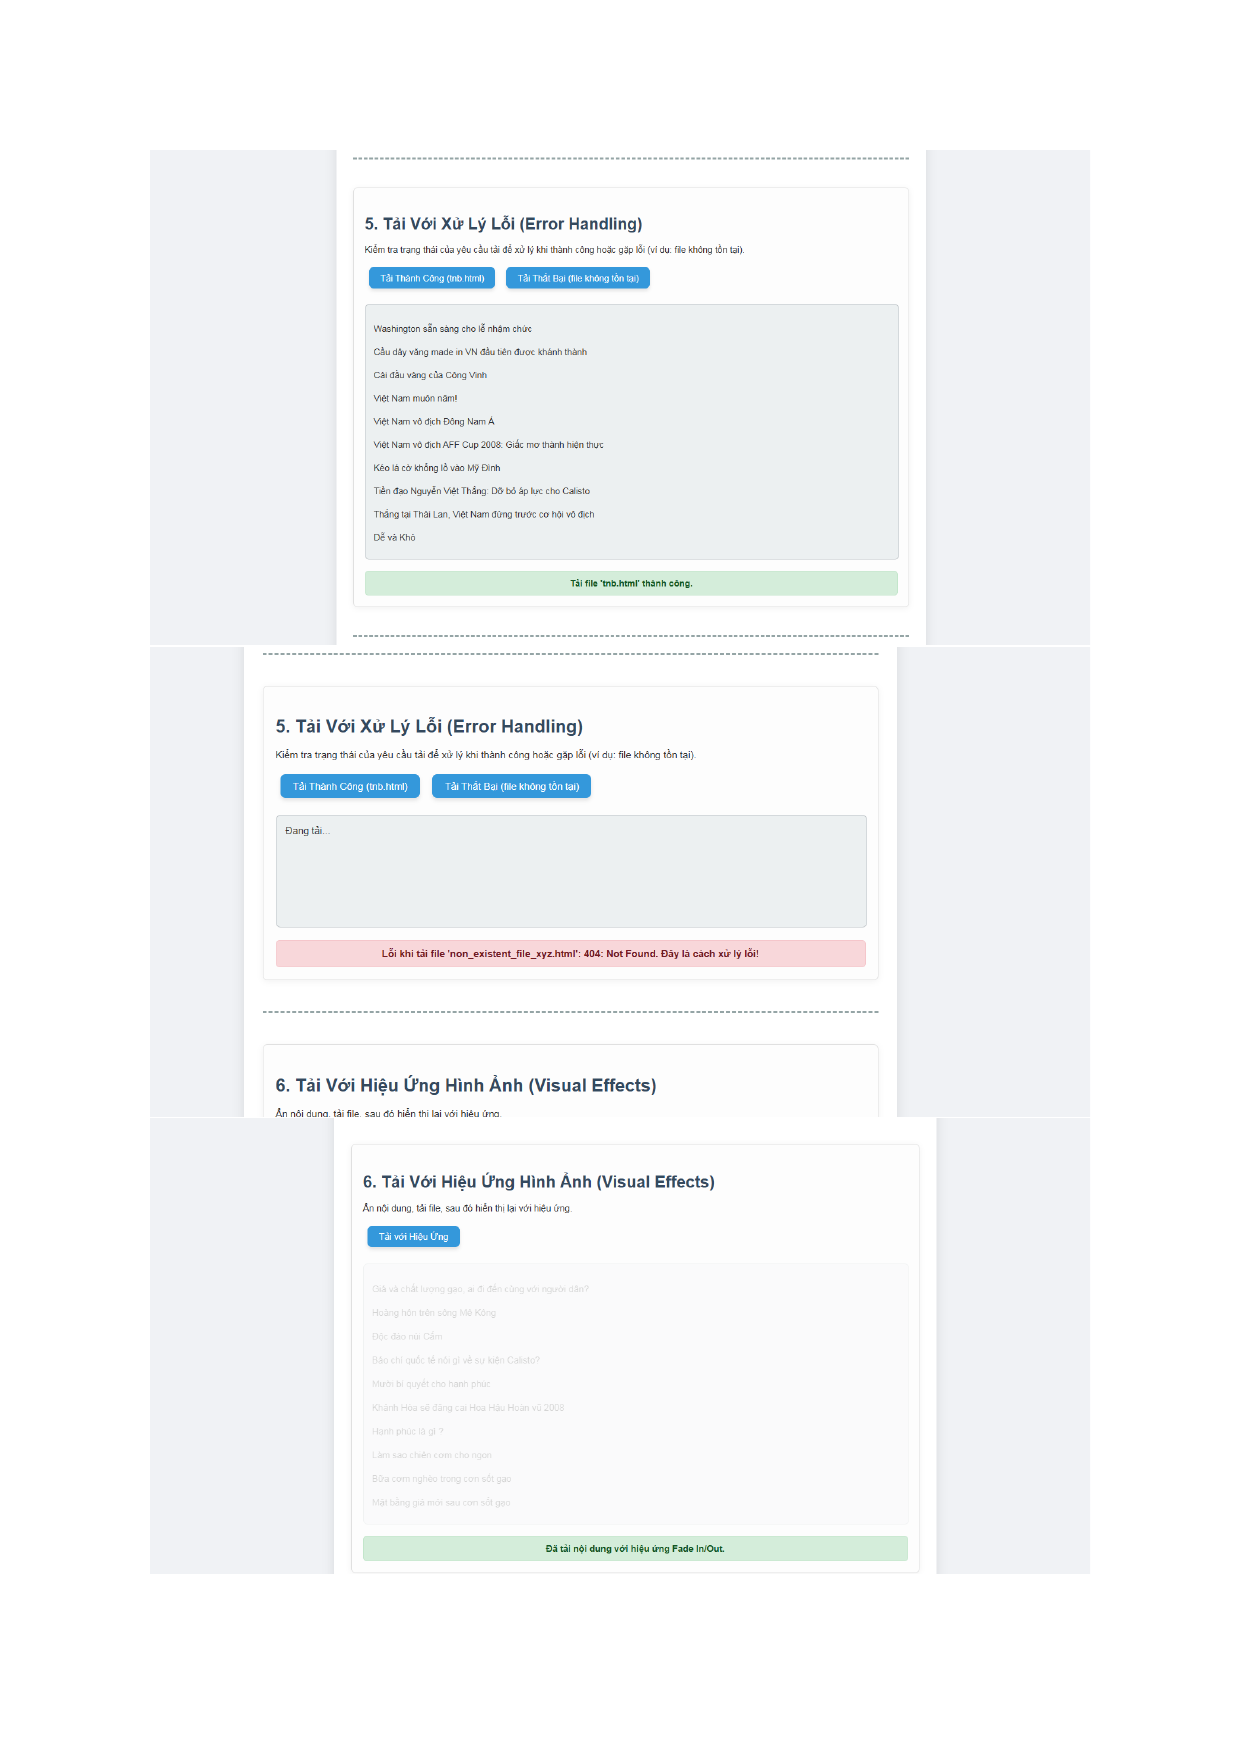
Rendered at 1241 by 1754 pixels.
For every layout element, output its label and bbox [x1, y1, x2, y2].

picture [150, 150, 1091, 645]
picture [150, 647, 1091, 1117]
picture [150, 1118, 1091, 1574]
